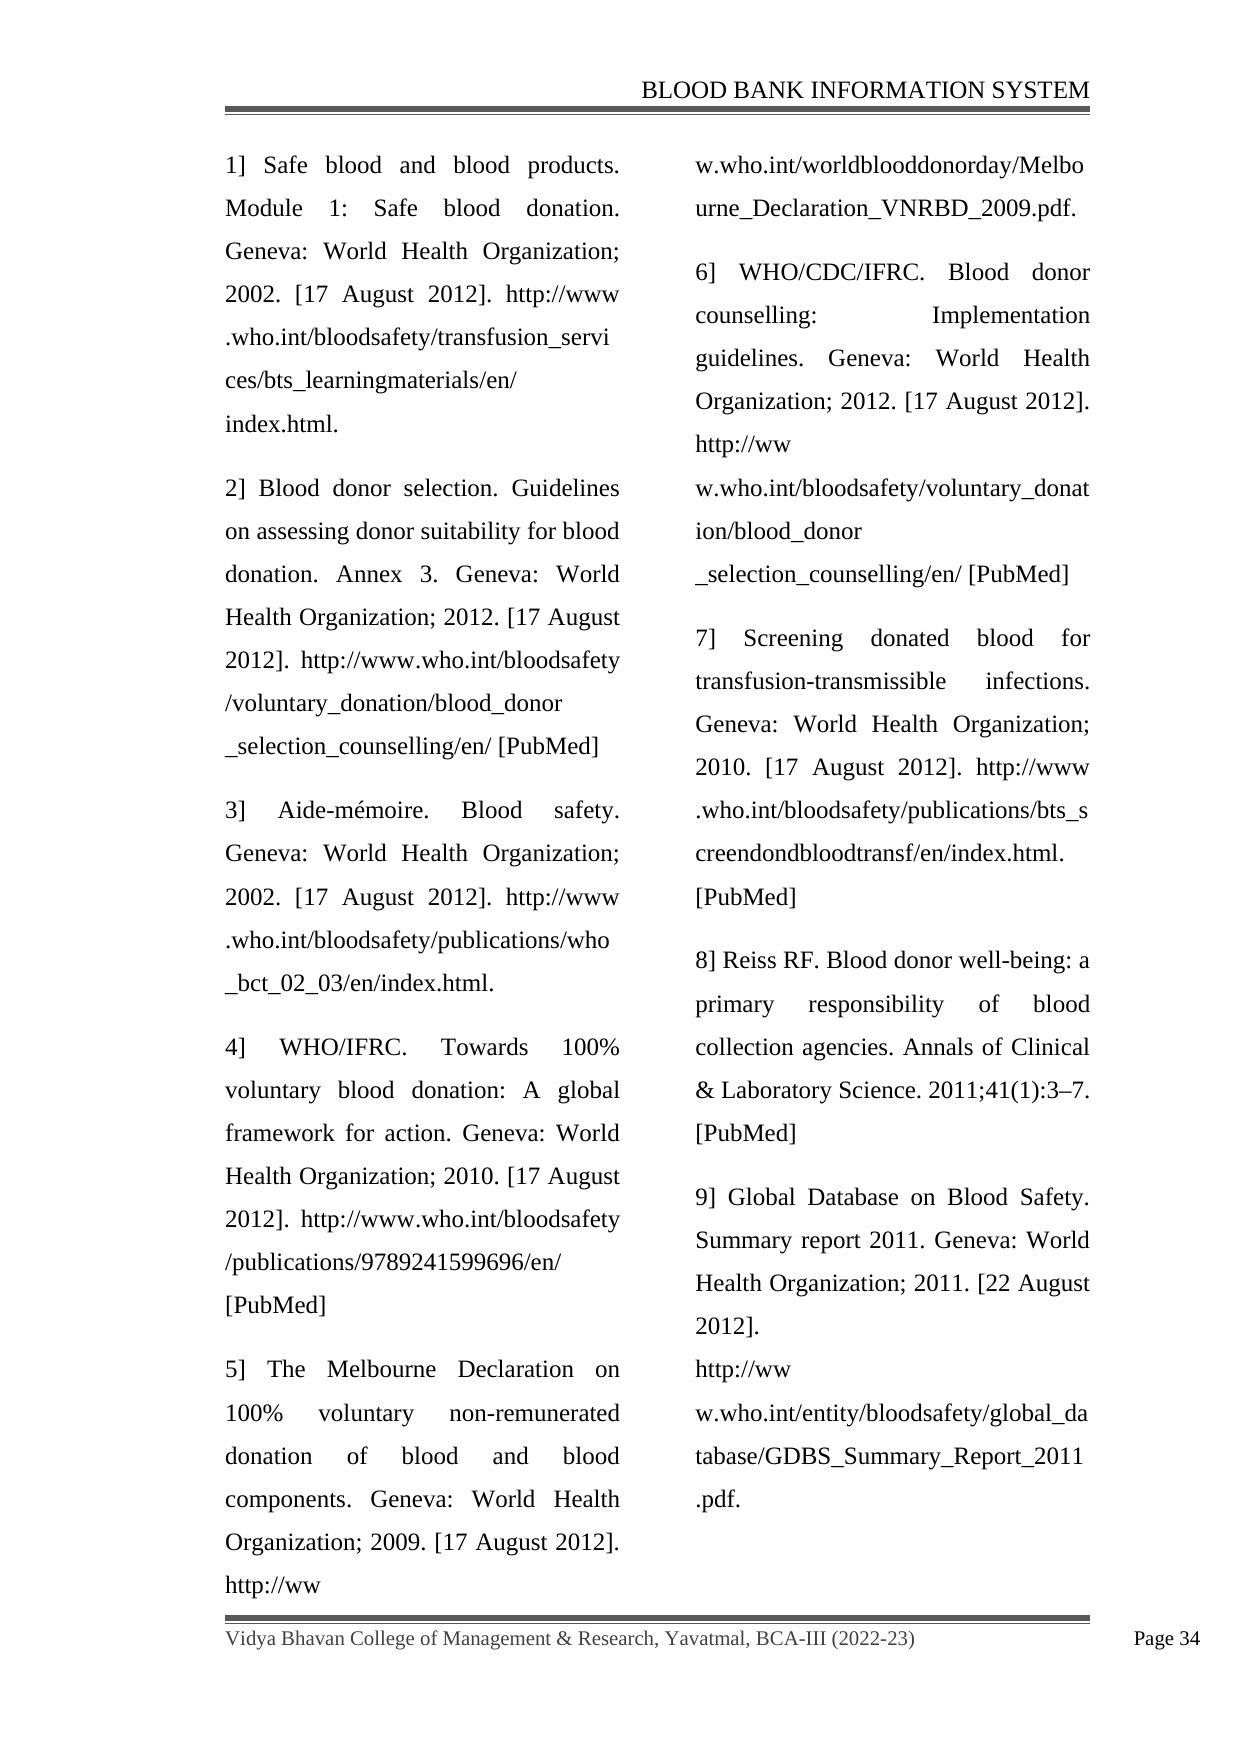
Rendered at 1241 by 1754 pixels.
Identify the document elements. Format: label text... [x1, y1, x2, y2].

text 4] WHO/IFRC. Towards 100% voluntary blood donation: A global framework for action. Geneva: World Health Organization; 2010. [17 August 2012]. http://www​.who.int/bloodsafety​/publications​/9789241599696/en/ [PubMed] [225, 1032, 620, 1319]
text 5] The Melbourne Declaration on 100% voluntary non-remunerated donation of blood and blood components. Geneva: World Health Organization; 2009. [17 August 2012]. http://www​.who.int/worldblooddonorday​/Melbourne​_Declaration_VNRBD_2009.pdf. [695, 150, 1090, 222]
text 9] Global Database on Blood Safety. Summary report 2011. Geneva: World Health Organization; 2011. [22 August 2012]. http://www​.who.int/entity​/bloodsafety/global_database​/GDBS_Summary_Report_2011​.pdf. [695, 1182, 1090, 1513]
text 3] Aide-mémoire. Blood safety. Geneva: World Health Organization; 2002. [17 August 2012]. http://www​.who.int/bloodsafety​/publications​/who_bct_02_03/en/index.html. [225, 795, 620, 997]
text 5] The Melbourne Declaration on 100% voluntary non-remunerated donation of blood and blood components. Geneva: World Health Organization; 2009. [17 August 2012]. http://www​.who.int/worldblooddonorday​/Melbourne​_Declaration_VNRBD_2009.pdf. [225, 1354, 620, 1599]
text 1] Safe blood and blood products. Module 1: Safe blood donation. Geneva: World Health Organization; 2002. [17 August 2012]. http://www​.who.int/bloodsafety​/transfusion_services​/bts_learningmaterials​/en/index.html. [225, 150, 620, 437]
text 8] Reiss RF. Blood donor well-being: a primary responsibility of blood collection agencies. Annals of Clinical & Laboratory Science. 2011;41(1):3–7. [PubMed] [695, 946, 1090, 1147]
text 2] Blood donor selection. Guidelines on assessing donor suitability for blood donation. Annex 3. Geneva: World Health Organization; 2012. [17 August 2012]. http://www​.who.int/bloodsafety​/voluntary_donation​/blood_donor​_selection_counselling/en/ [PubMed] [225, 473, 620, 760]
text 6] WHO/CDC/IFRC. Blood donor counselling: Implementation guidelines. Geneva: World Health Organization; 2012. [17 August 2012]. http://www​.who.int/bloodsafety​/voluntary_donation​/blood_donor​_selection_counselling/en/ [PubMed] [695, 257, 1090, 588]
text 7] Screening donated blood for transfusion-transmissible infections. Geneva: World Health Organization; 2010. [17 August 2012]. http://www​.who.int/bloodsafety​/publications​/bts_screendondbloodtransf/en/index​.html. [PubMed] [695, 623, 1090, 910]
